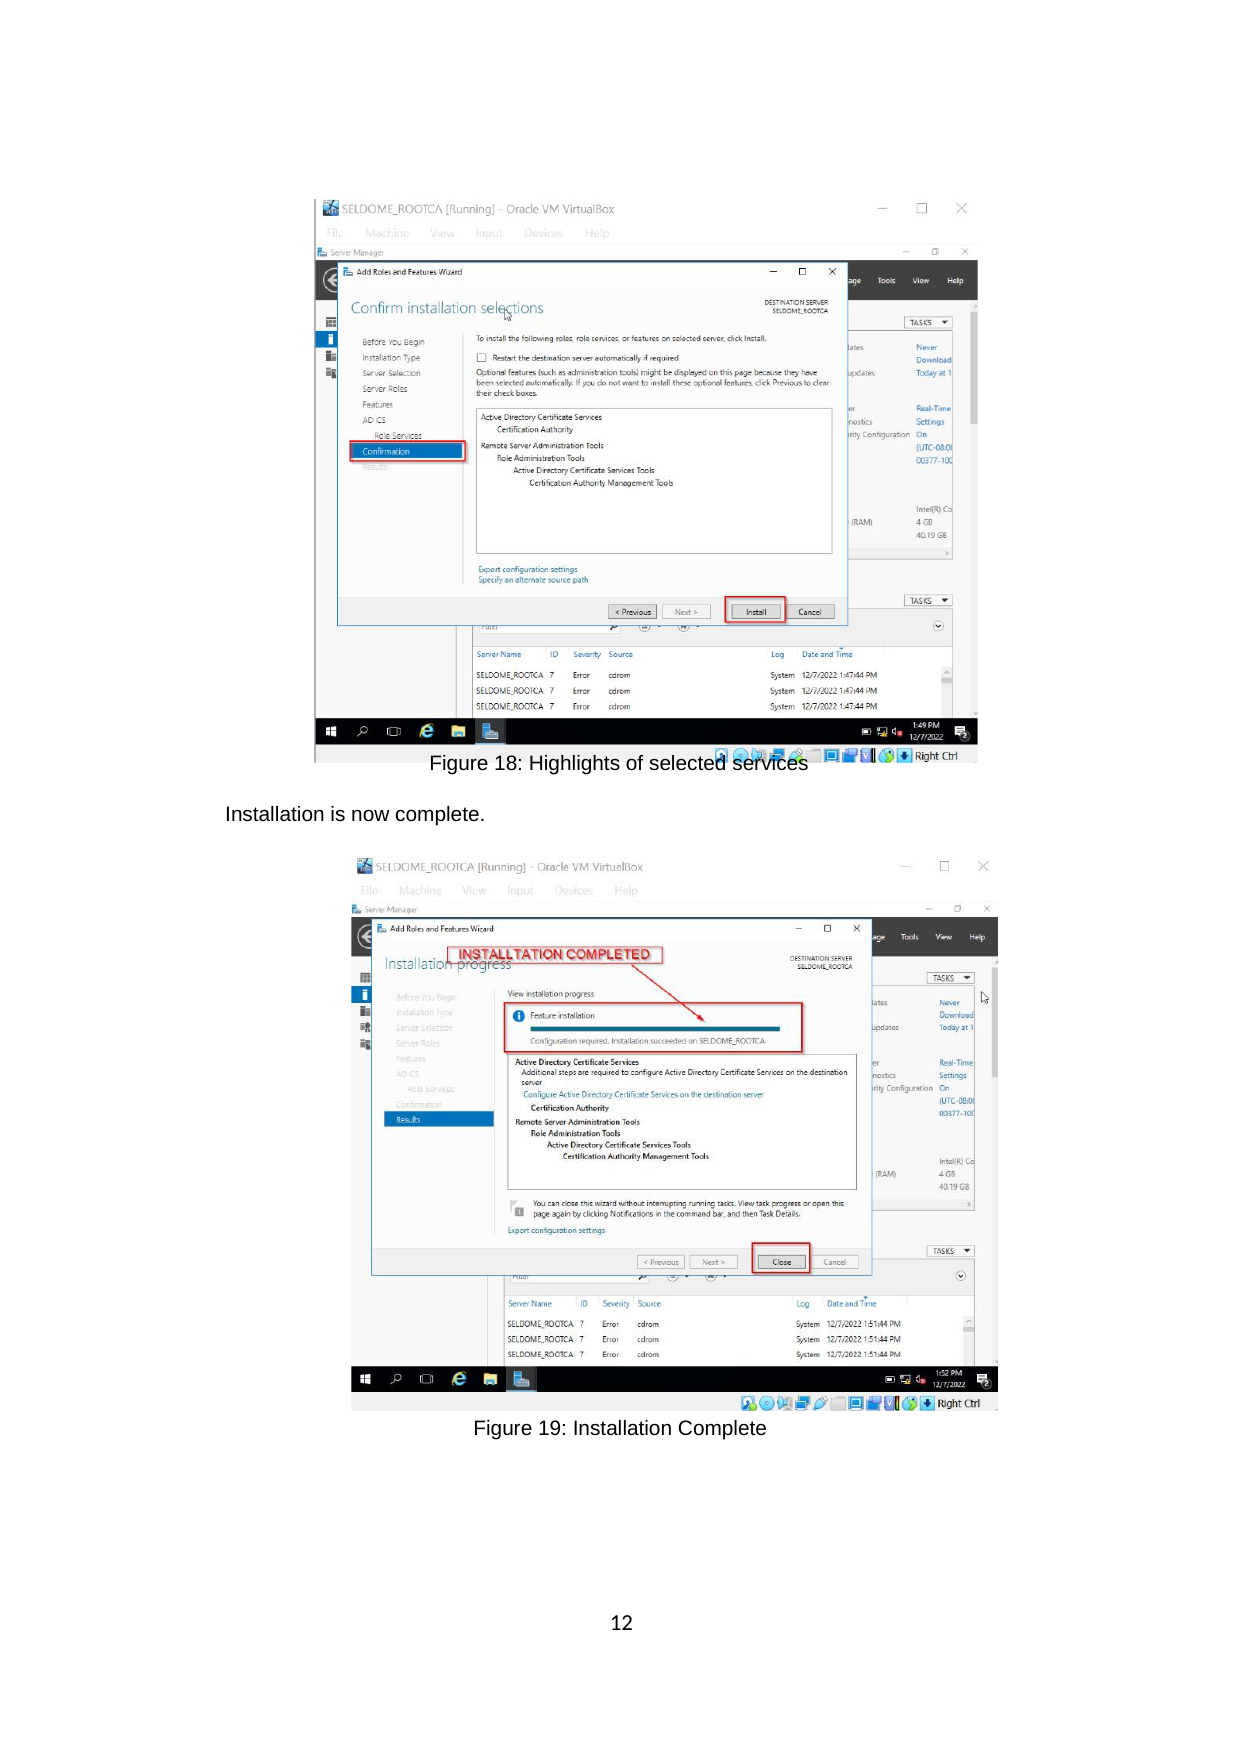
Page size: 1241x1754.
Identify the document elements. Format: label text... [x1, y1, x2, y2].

picture [351, 856, 998, 1411]
text 12 [150, 1608, 1092, 1636]
text Installation is now complete. [225, 801, 1090, 825]
picture [314, 199, 978, 763]
text Figure 19: Installation Complete [150, 1416, 1090, 1439]
text Figure 18: Highlights of selected services [429, 751, 1090, 774]
